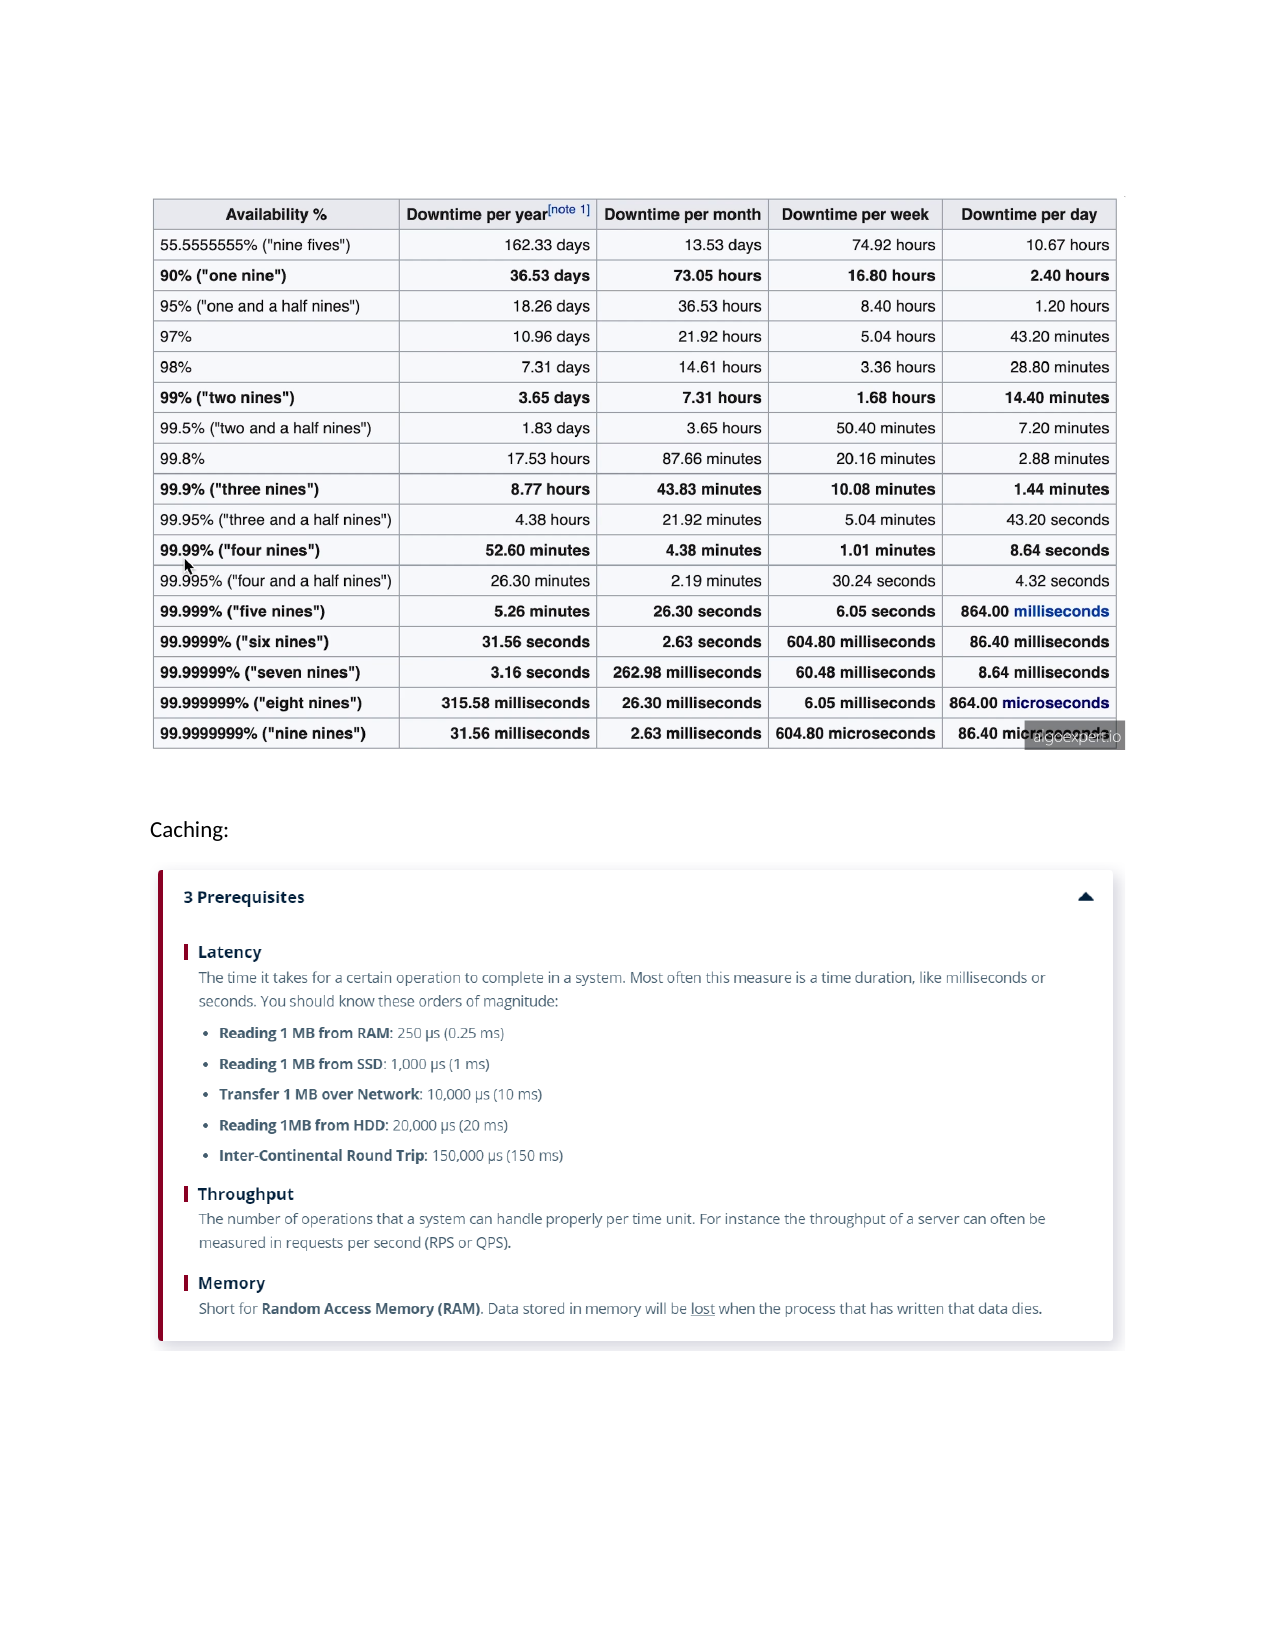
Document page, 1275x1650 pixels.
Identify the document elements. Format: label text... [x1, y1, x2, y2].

text Caching: [150, 815, 1125, 843]
picture [150, 196, 1125, 750]
picture [150, 862, 1125, 1351]
